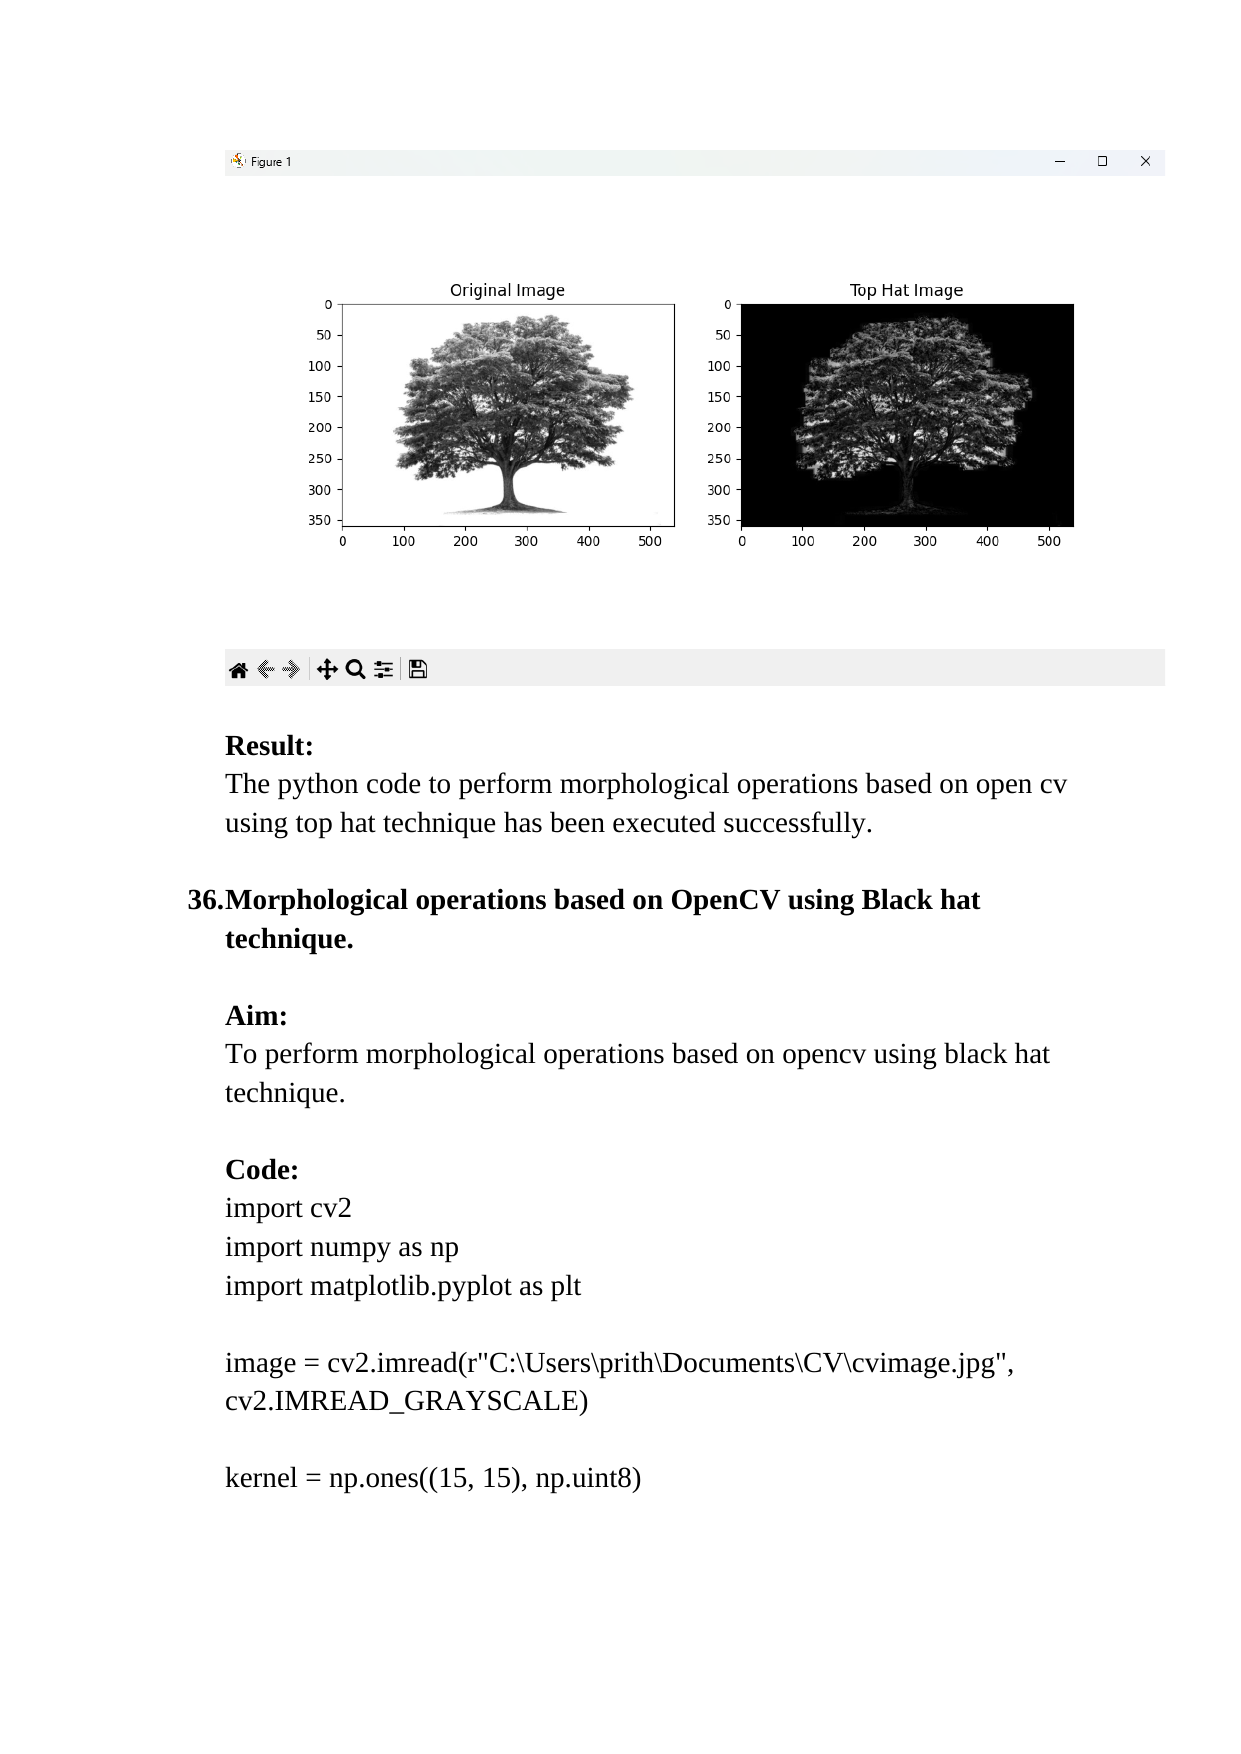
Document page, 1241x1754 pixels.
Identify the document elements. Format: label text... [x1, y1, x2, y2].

list Morphological operations based on OpenCV using Black hat technique. [187, 882, 1090, 954]
list import matplotlib.pyplot as plt [225, 1268, 1090, 1301]
picture [225, 150, 1166, 686]
list import numpy as np [225, 1229, 1090, 1263]
list image = cv2.imread(r"C:\Users\prith\Documents\CV\cvimage.jpg", cv2.IMREAD_GRAYSCALE) [225, 1345, 1090, 1417]
list The python code to perform morphological operations based on open cv using top hat technique has been executed successfully. [225, 767, 1090, 839]
list Result: [225, 728, 1090, 762]
list kernel = np.ones((15, 15), np.uint8) [225, 1460, 1090, 1494]
list import cv2 [225, 1191, 1090, 1224]
list Aim: [225, 998, 1090, 1031]
list To perform morphological operations based on opencv using black hat technique. [225, 1036, 1090, 1108]
list Code: [225, 1152, 1090, 1186]
